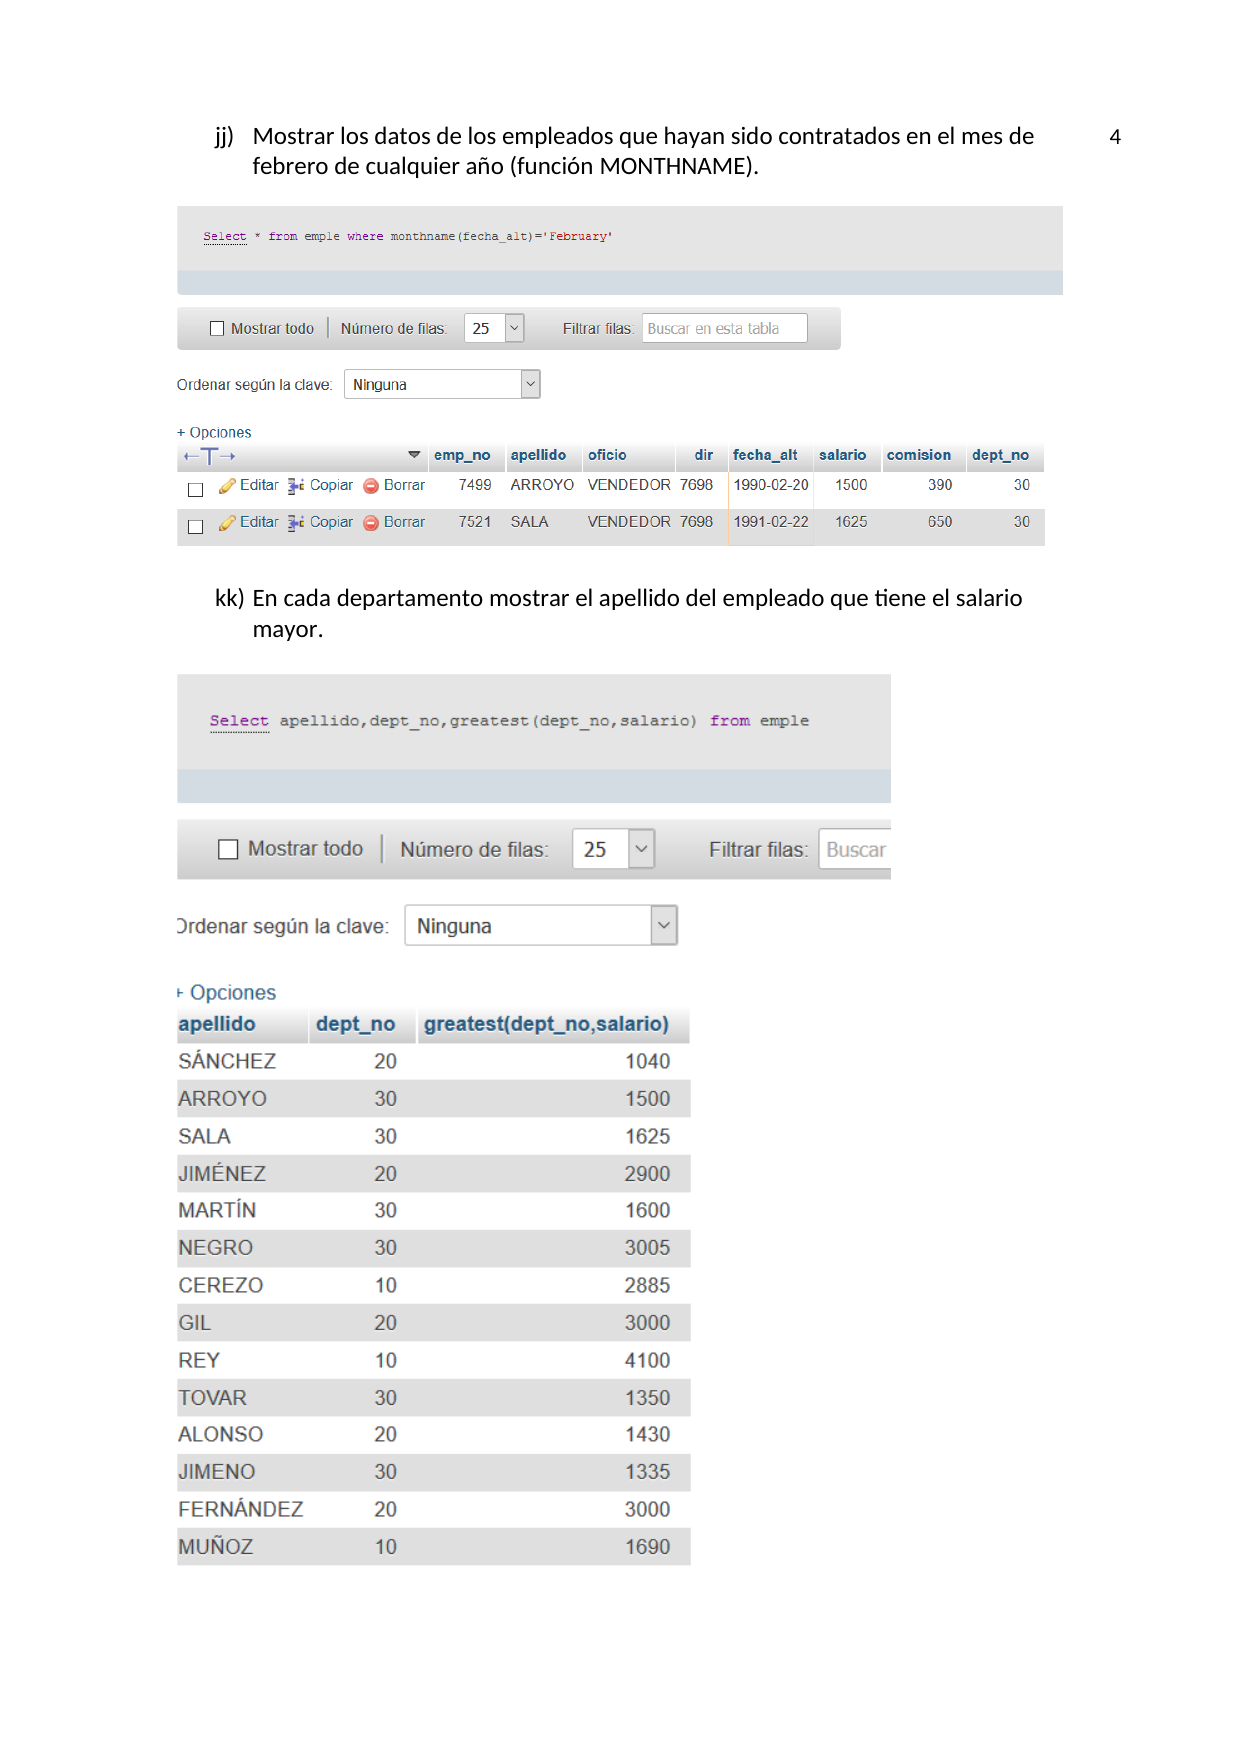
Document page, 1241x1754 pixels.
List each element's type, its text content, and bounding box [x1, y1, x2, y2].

list Mostrar los datos de los empleados que hayan sido contratados en el mes de febrero de cualquier año (función MONTHNAME). [215, 120, 1051, 181]
picture [177, 668, 891, 1573]
list En cada departamento mostrar el apellido del empleado que tiene el salario mayor. [215, 582, 1051, 643]
picture [177, 206, 1063, 558]
